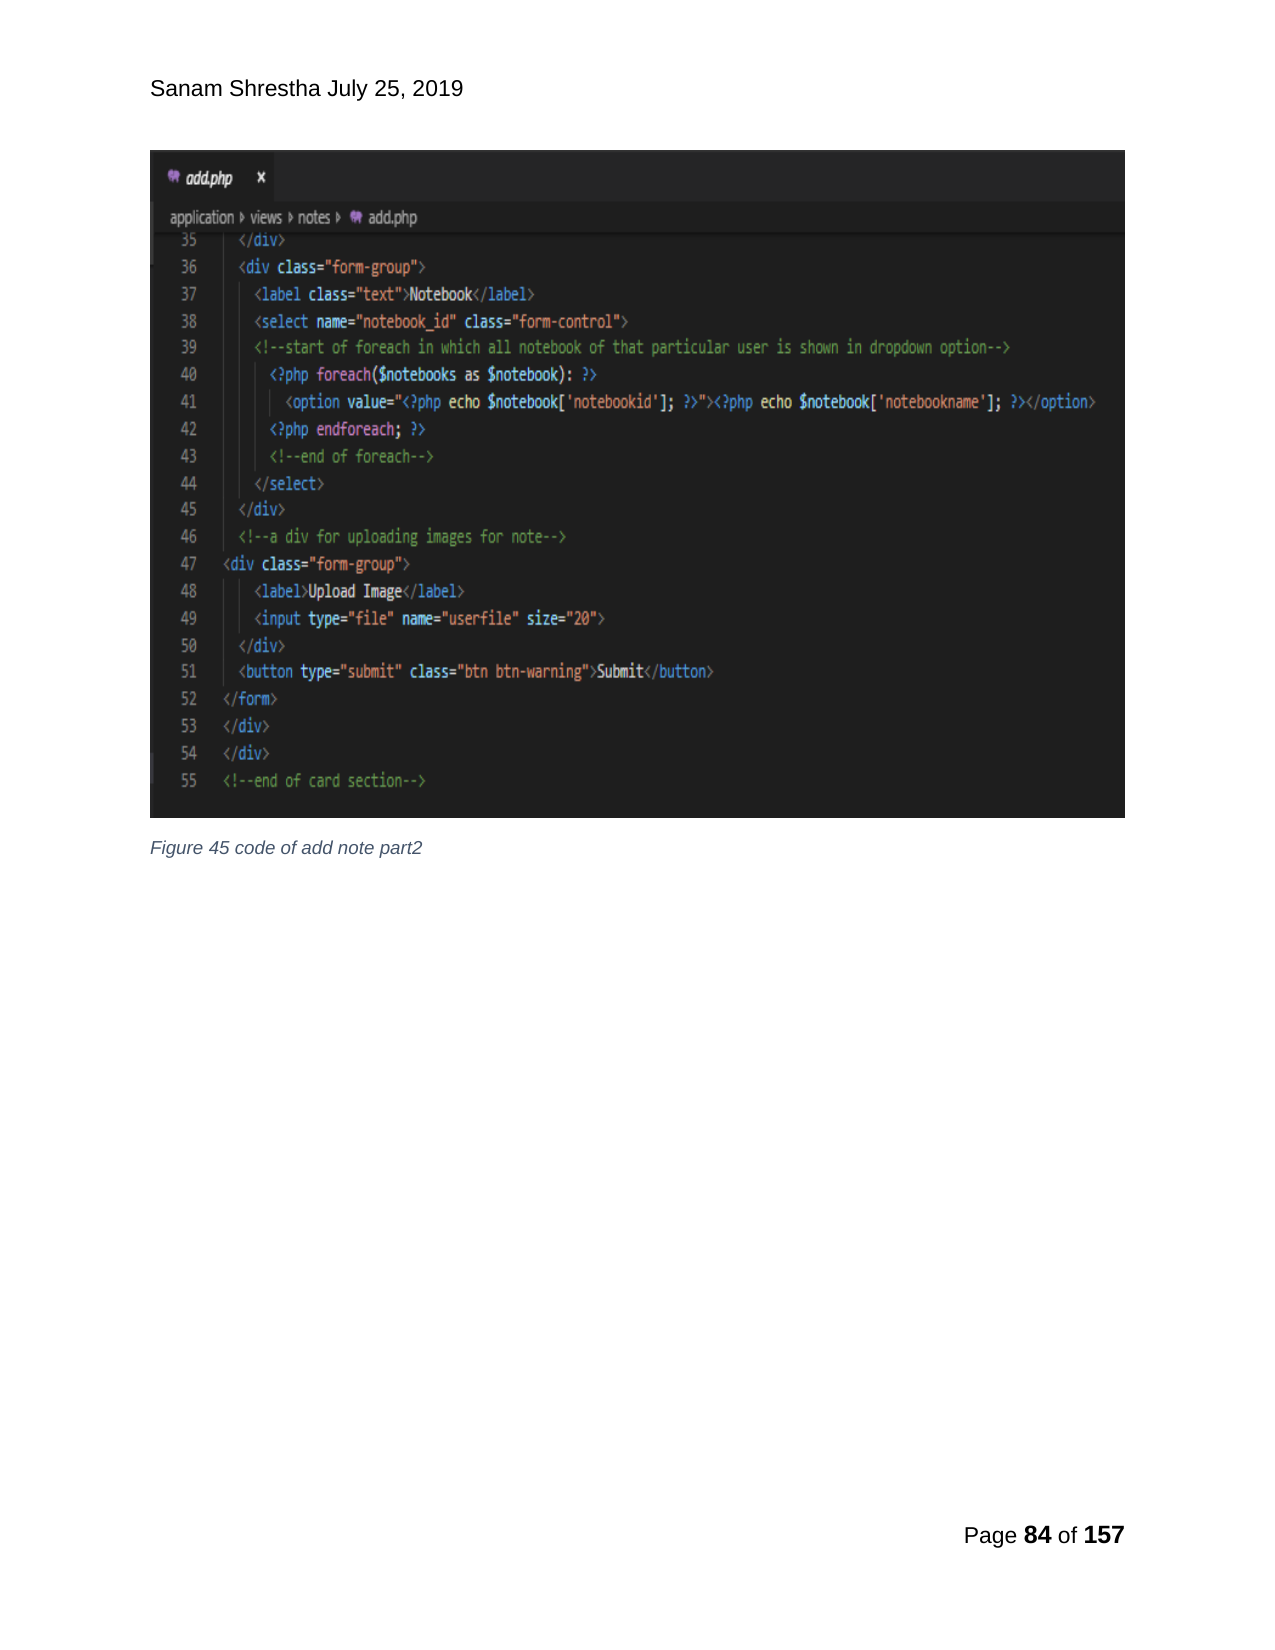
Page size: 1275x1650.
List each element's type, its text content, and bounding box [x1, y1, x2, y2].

picture [150, 150, 1125, 818]
